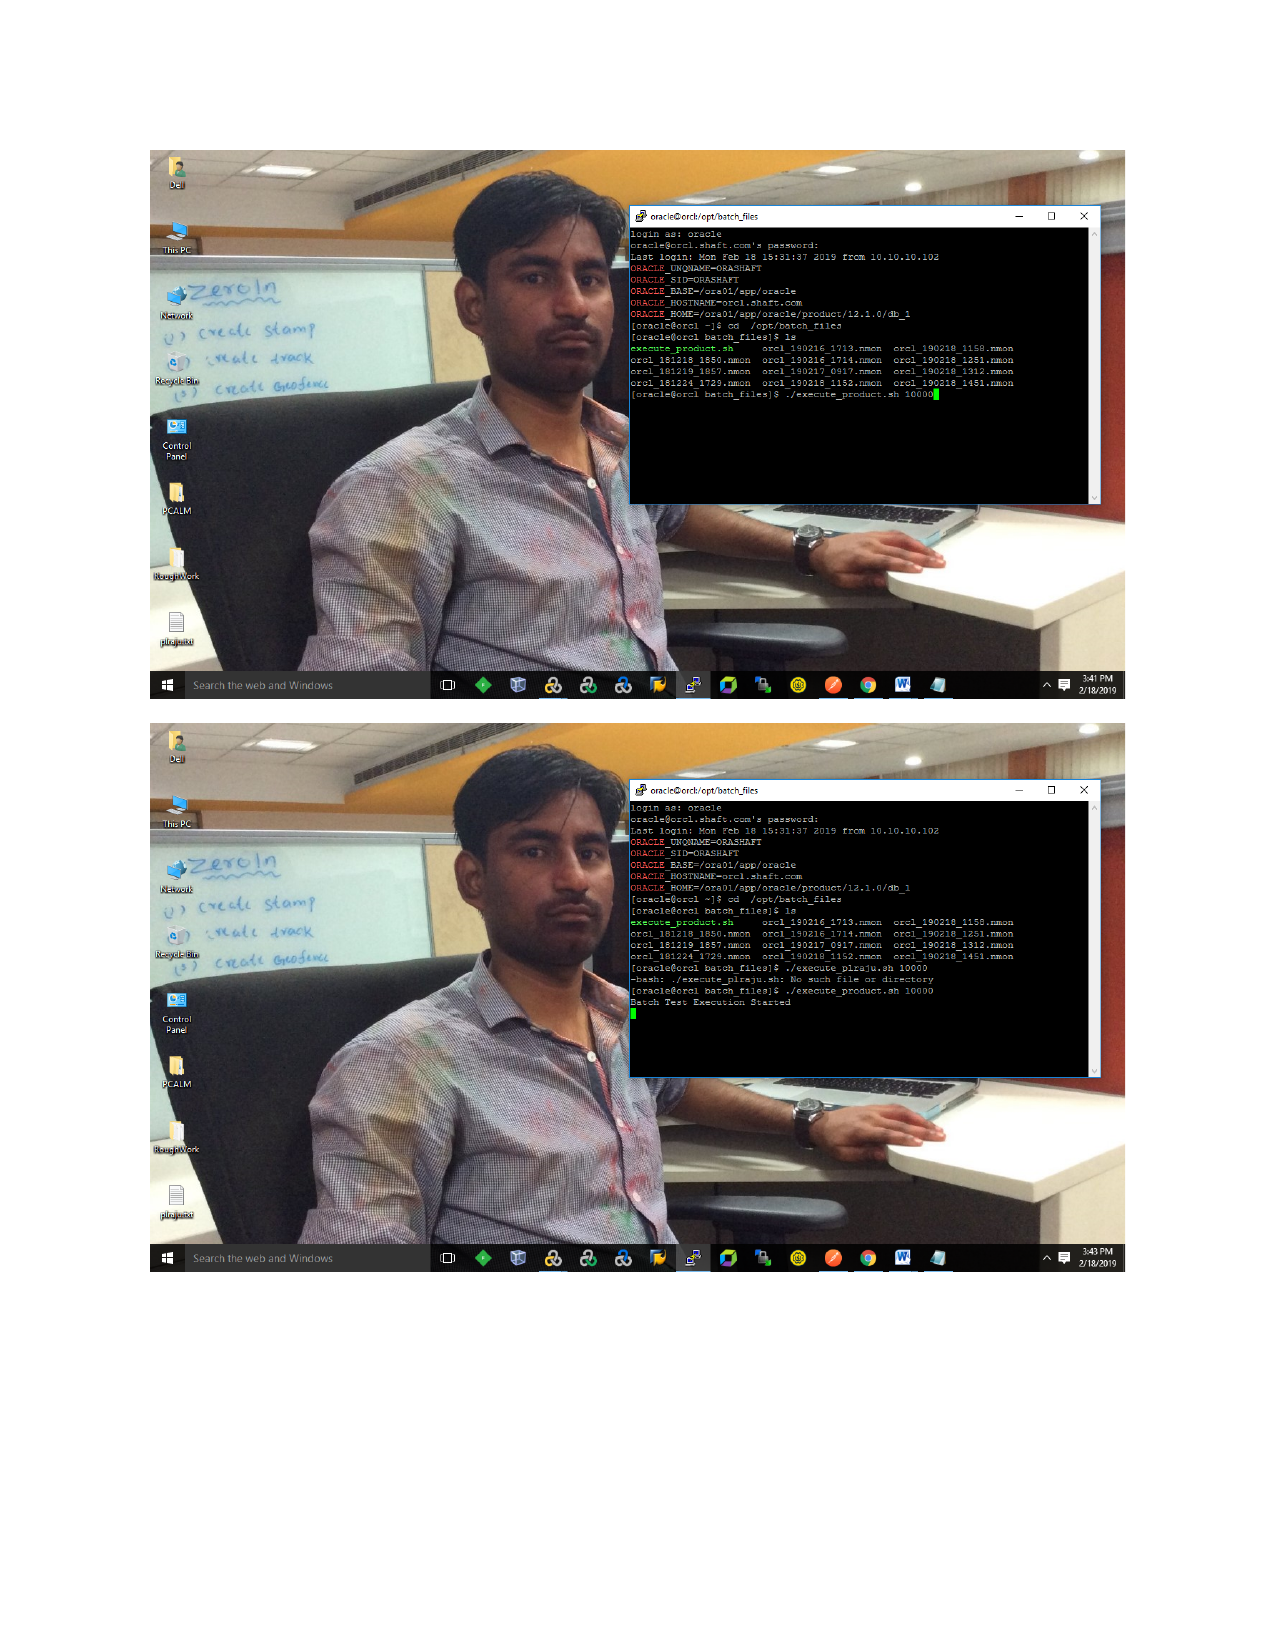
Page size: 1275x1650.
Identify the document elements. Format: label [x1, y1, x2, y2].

picture [150, 150, 1125, 699]
picture [150, 723, 1125, 1272]
